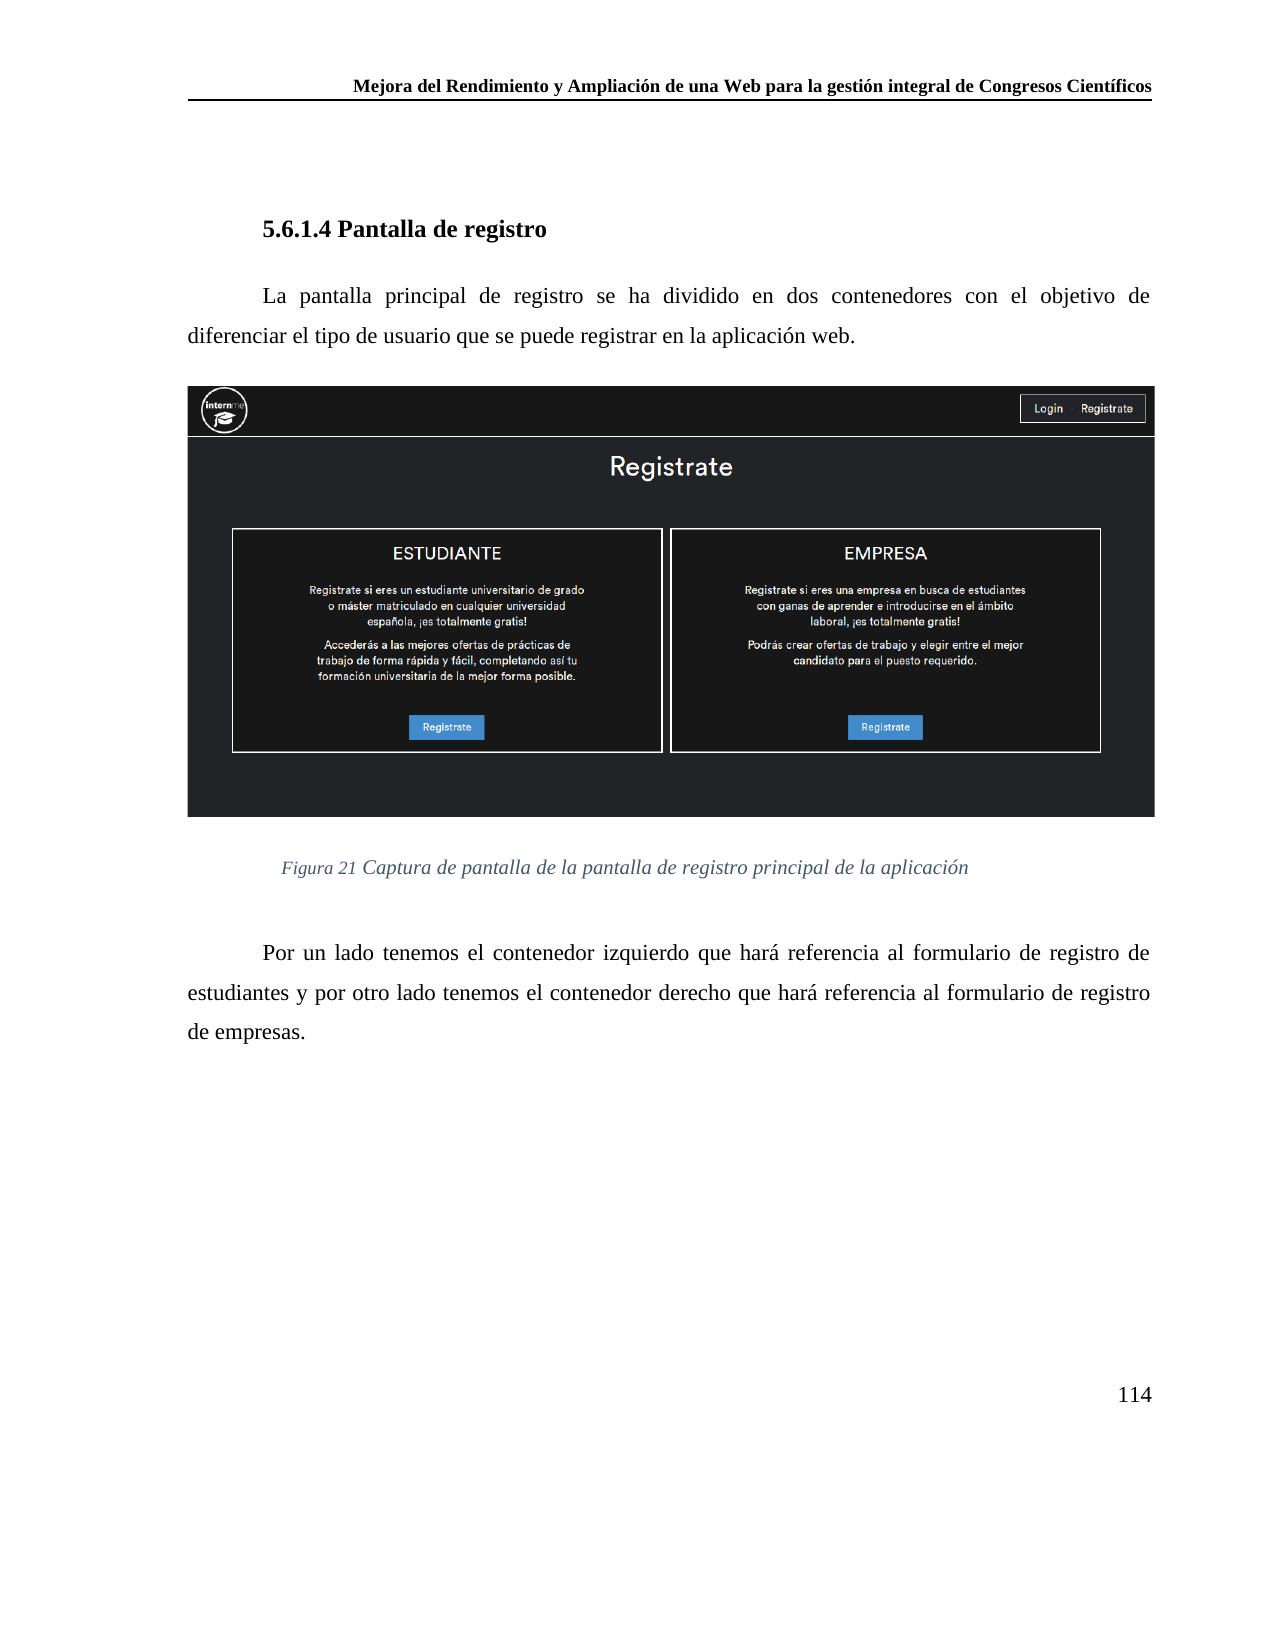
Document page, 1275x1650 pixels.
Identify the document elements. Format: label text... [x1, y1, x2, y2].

picture [187, 386, 1155, 817]
text Por un lado tenemos el contenedor izquierdo que hará referencia al formulario de registro de estudiantes y por otro lado tenemos el contenedor derecho que hará referencia al formulario de registro de empresas. [187, 899, 1152, 1044]
text La pantalla principal de registro se ha dividido en dos contenedores con el objetivo de diferenciar el tipo de usuario que se puede registrar en la aplicación web. [187, 283, 1152, 348]
subtitle 5.6.1.4 Pantalla de registro [187, 214, 1152, 243]
